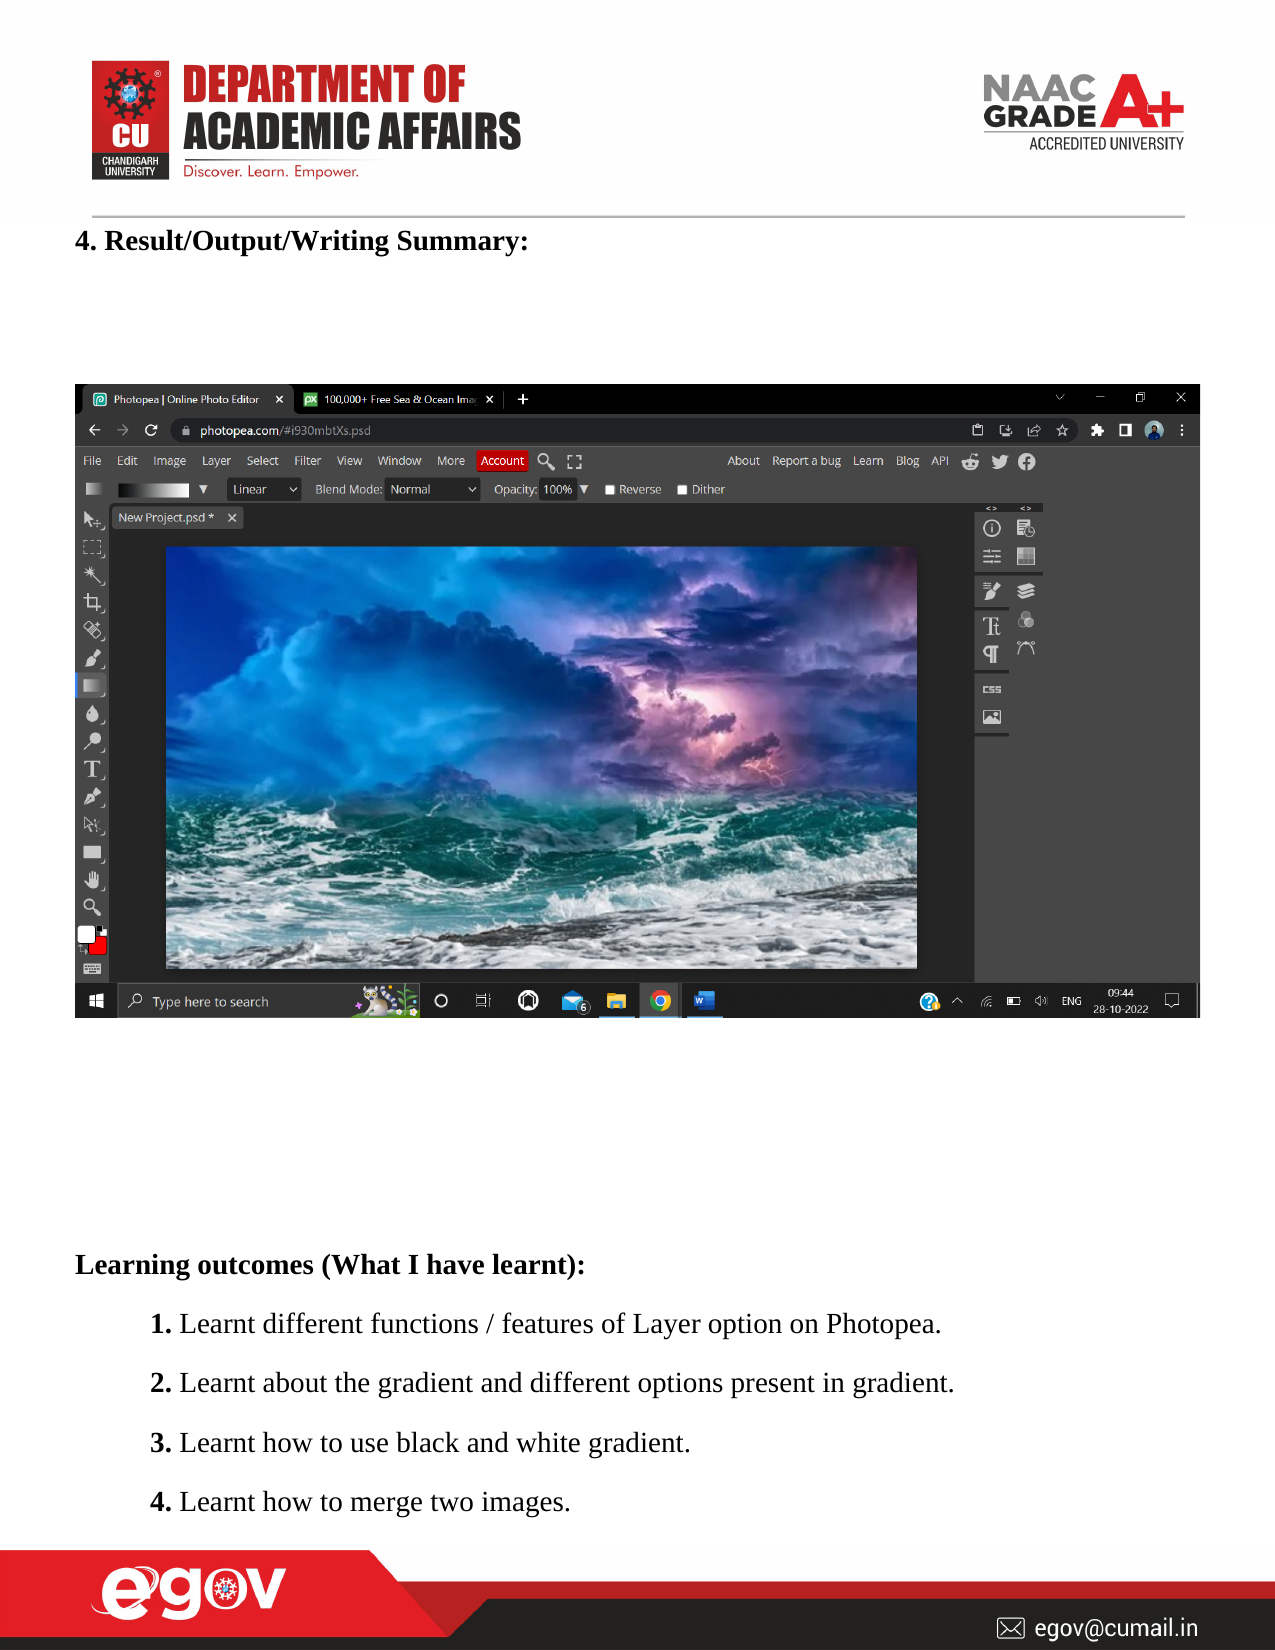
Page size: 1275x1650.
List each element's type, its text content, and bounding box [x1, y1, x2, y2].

picture [0, 1549, 1275, 1650]
picture [75, 384, 1200, 1018]
text 3. Learnt how to use black and white gradient. [150, 1425, 1200, 1458]
text 4. Result/Output/Writing Summary: [75, 75, 1200, 257]
text Learning outcomes (What I have learnt): [75, 1247, 1200, 1280]
picture [0, 0, 1275, 218]
text 1. Learnt different functions / features of Layer option on Photopea. [150, 1306, 1200, 1340]
text 4. Learnt how to merge two images. [150, 1484, 1200, 1518]
text 2. Learnt about the gradient and different options present in gradient. [150, 1366, 1200, 1399]
